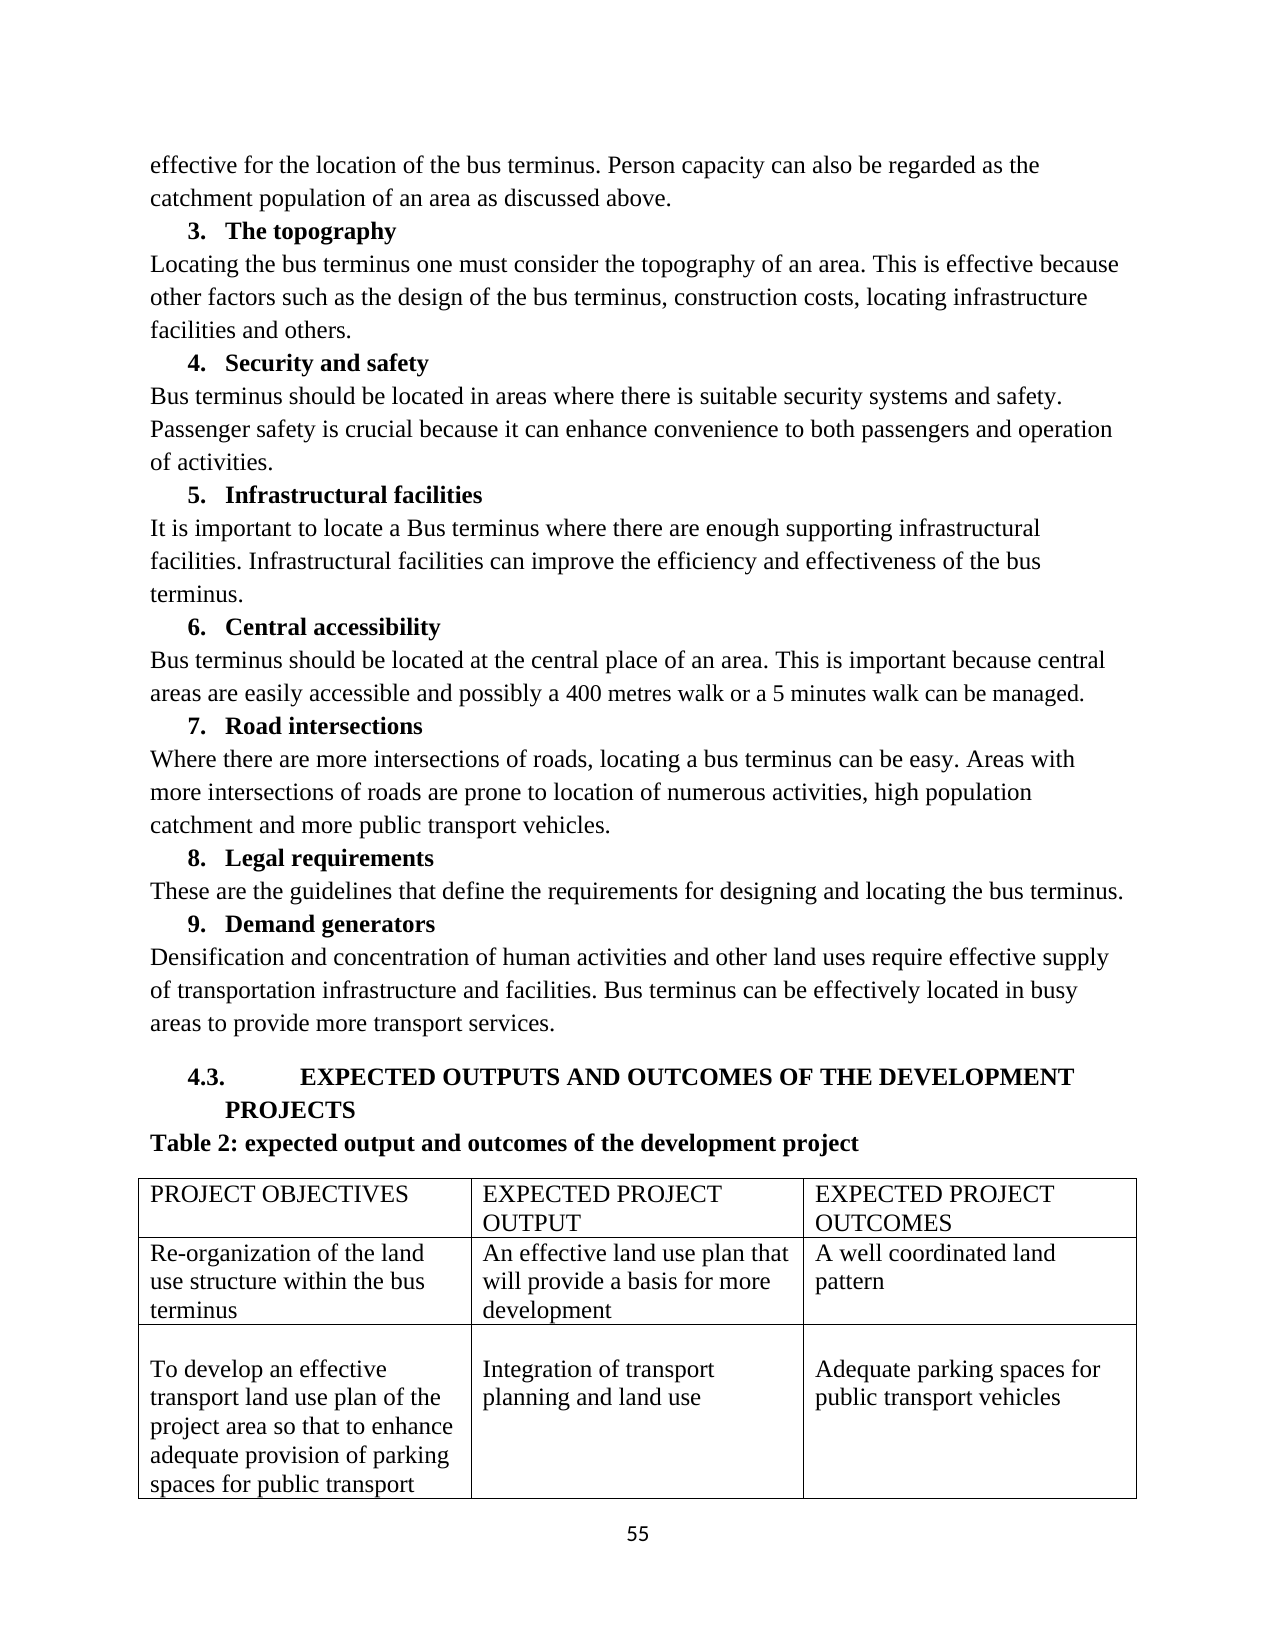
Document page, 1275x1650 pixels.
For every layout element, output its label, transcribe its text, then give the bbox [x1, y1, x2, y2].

subtitle EXPECTED OUTPUTS AND OUTCOMES OF THE DEVELOPMENT PROJECTS [187, 1062, 1125, 1124]
text Bus terminus should be located in areas where there is suitable security systems and safety. Passenger safety is crucial because it can enhance convenience to both passengers and operation of activities. [150, 381, 1125, 476]
text Table 2: expected output and outcomes of the development project [150, 1128, 1125, 1157]
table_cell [139, 1325, 471, 1497]
table_cell Re-organization of the land use structure within the bus terminus [139, 1238, 471, 1324]
list The topography [187, 216, 1125, 245]
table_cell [804, 1325, 1136, 1497]
text These are the guidelines that define the requirements for designing and locating the bus terminus. [150, 876, 1125, 905]
table_header EXPECTED PROJECT OUTCOMES [804, 1179, 1136, 1237]
text Densification and concentration of human activities and other land uses require effective supply of transportation infrastructure and facilities. Bus terminus can be effectively located in busy areas to provide more transport services. [150, 942, 1125, 1037]
table_header EXPECTED PROJECT OUTPUT [472, 1179, 803, 1237]
text Bus terminus should be located at the central place of an area. This is important because central areas are easily accessible and possibly a 400 metres walk or a 5 minutes walk can be managed. [150, 645, 1125, 707]
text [150, 150, 1125, 212]
list Infrastructural facilities [187, 480, 1125, 509]
table_header PROJECT OBJECTIVES [139, 1179, 471, 1237]
table_cell A well coordinated land pattern [804, 1238, 1136, 1324]
list Road intersections [187, 711, 1125, 740]
text Where there are more intersections of roads, locating a bus terminus can be easy. Areas with more intersections of roads are prone to location of numerous activities, high population catchment and more public transport vehicles. [150, 744, 1125, 839]
list Central accessibility [187, 612, 1125, 641]
list Demand generators [187, 909, 1125, 938]
text It is important to locate a Bus terminus where there are enough supporting infrastructural facilities. Infrastructural facilities can improve the efficiency and effectiveness of the bus terminus. [150, 513, 1125, 608]
table_cell An effective land use plan that will provide a basis for more development [472, 1238, 803, 1324]
list Security and safety [187, 348, 1125, 377]
list Legal requirements [187, 843, 1125, 872]
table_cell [472, 1325, 803, 1497]
text Locating the bus terminus one must consider the topography of an area. This is effective because other factors such as the design of the bus terminus, construction costs, locating infrastructure facilities and others. [150, 249, 1125, 344]
